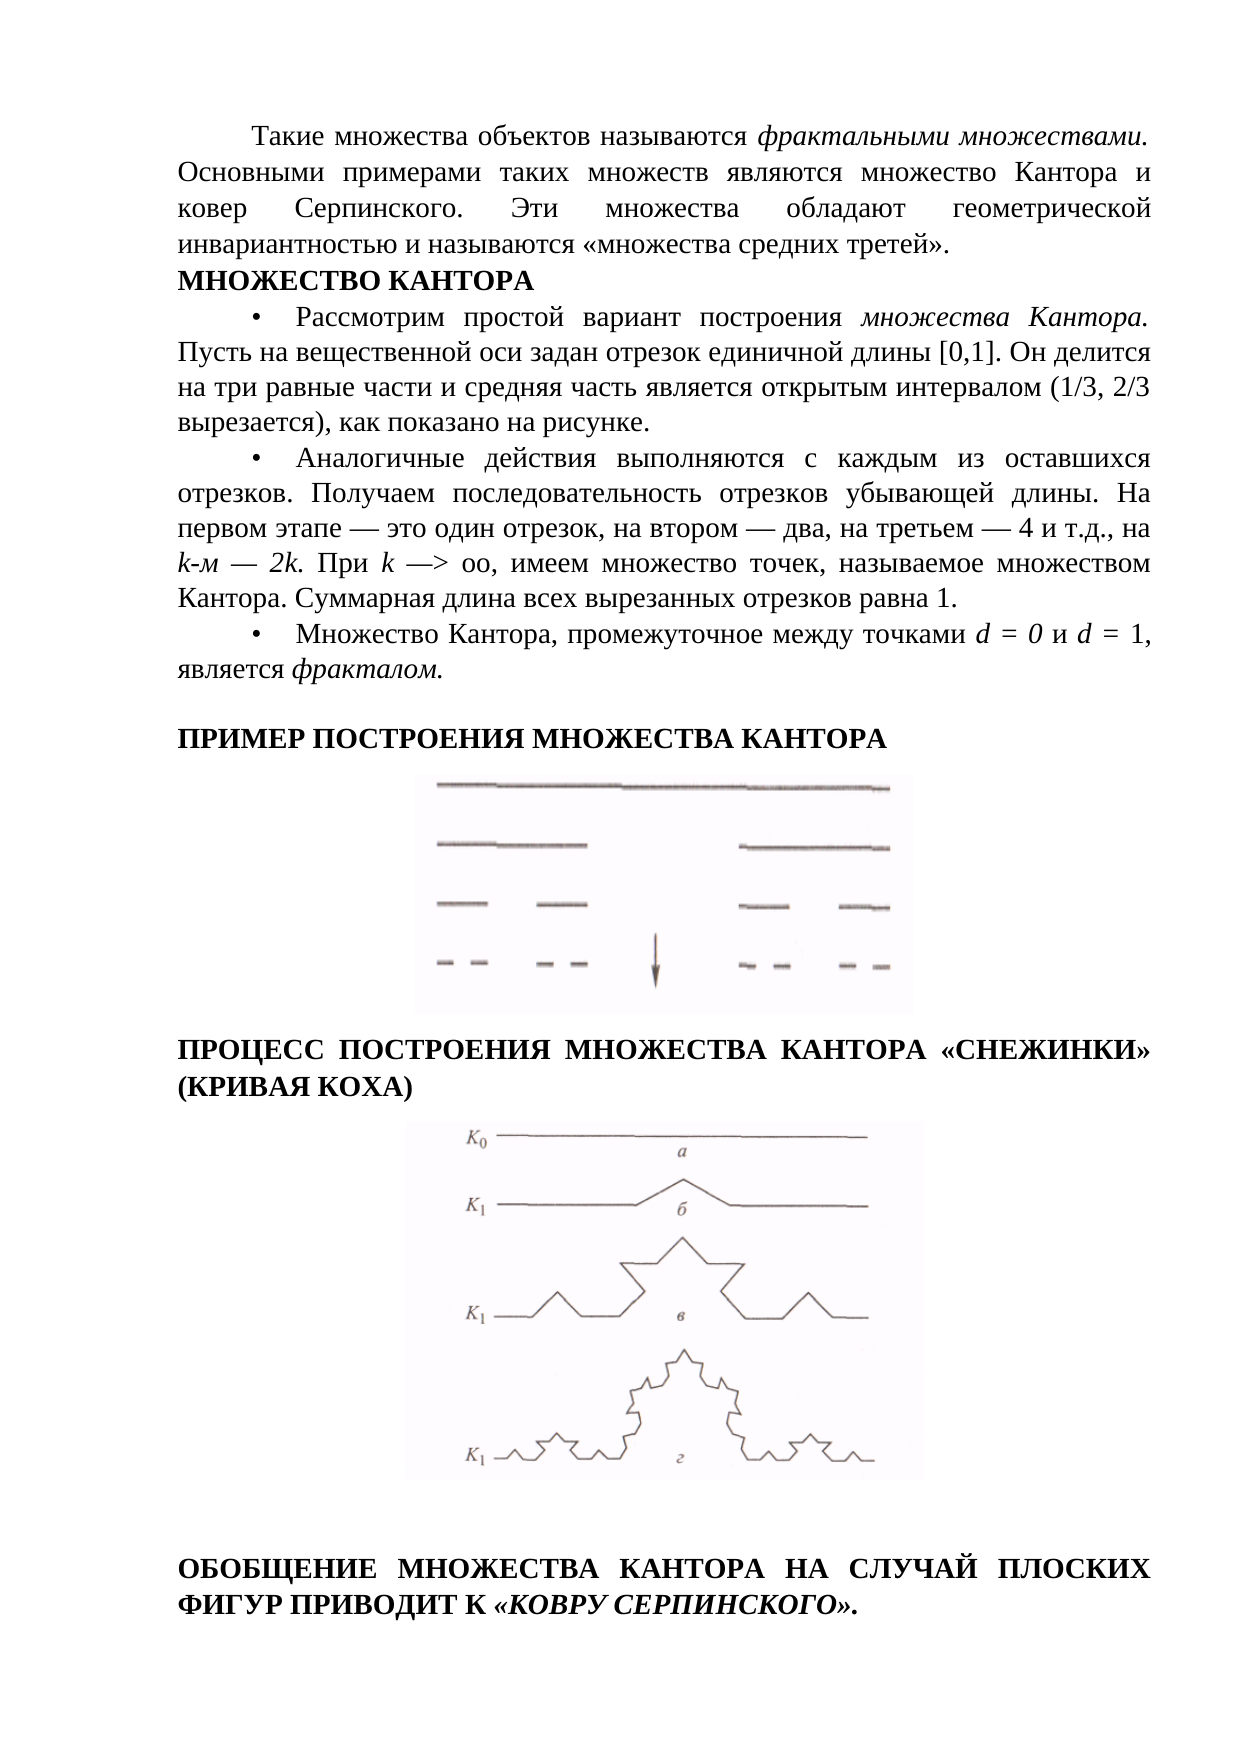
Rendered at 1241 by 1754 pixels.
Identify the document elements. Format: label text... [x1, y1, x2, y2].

picture [415, 774, 914, 1014]
list Рассмотрим простой вариант построения множества Кантора. Пусть на вещественной оси задан отрезок единичной длины [0,1]. Он делится на три равные части и средняя часть является открытым интервалом (1/3, 2/3 вырезается), как показано на рисунке. [177, 299, 1152, 438]
list Аналогичные действия выполняются с каждым из оставшихся отрезков. Получаем последовательность отрезков убывающей длины. На первом этапе — это один отрезок, на втором — два, на третьем — 4 и т.д., на k-м — 2k. При k —> оо, имеем множество точек, называемое множеством Кантора. Суммарная длина всех вырезанных отрезков равна 1. [177, 440, 1152, 614]
picture [405, 1121, 924, 1480]
text ОБОБЩЕНИЕ МНОЖЕСТВА КАНТОРА НА СЛУЧАЙ ПЛОСКИХ ФИГУР ПРИВОДИТ К «КОВРУ СЕРПИНСКОГО». [177, 1551, 1152, 1621]
text ПРОЦЕСС ПОСТРОЕНИЯ МНОЖЕСТВА КАНТОРА «СНЕЖИНКИ» (КРИВАЯ КОХА) [177, 1032, 1152, 1102]
list Множество Кантора, промежуточное между точками d = 0 и d = 1, является фракталом. [177, 616, 1152, 684]
text Такие множества объектов называются фрактальными множествами. Основными примерами таких множеств являются множество Кантора и ковер Серпинского. Эти множества обладают геометрической инвариантностью и называются «множества средних третей». [177, 118, 1152, 260]
text ПРИМЕР ПОСТРОЕНИЯ МНОЖЕСТВА КАНТОРА [177, 721, 1152, 755]
text МНОЖЕСТВО КАНТОРА [177, 263, 1152, 296]
